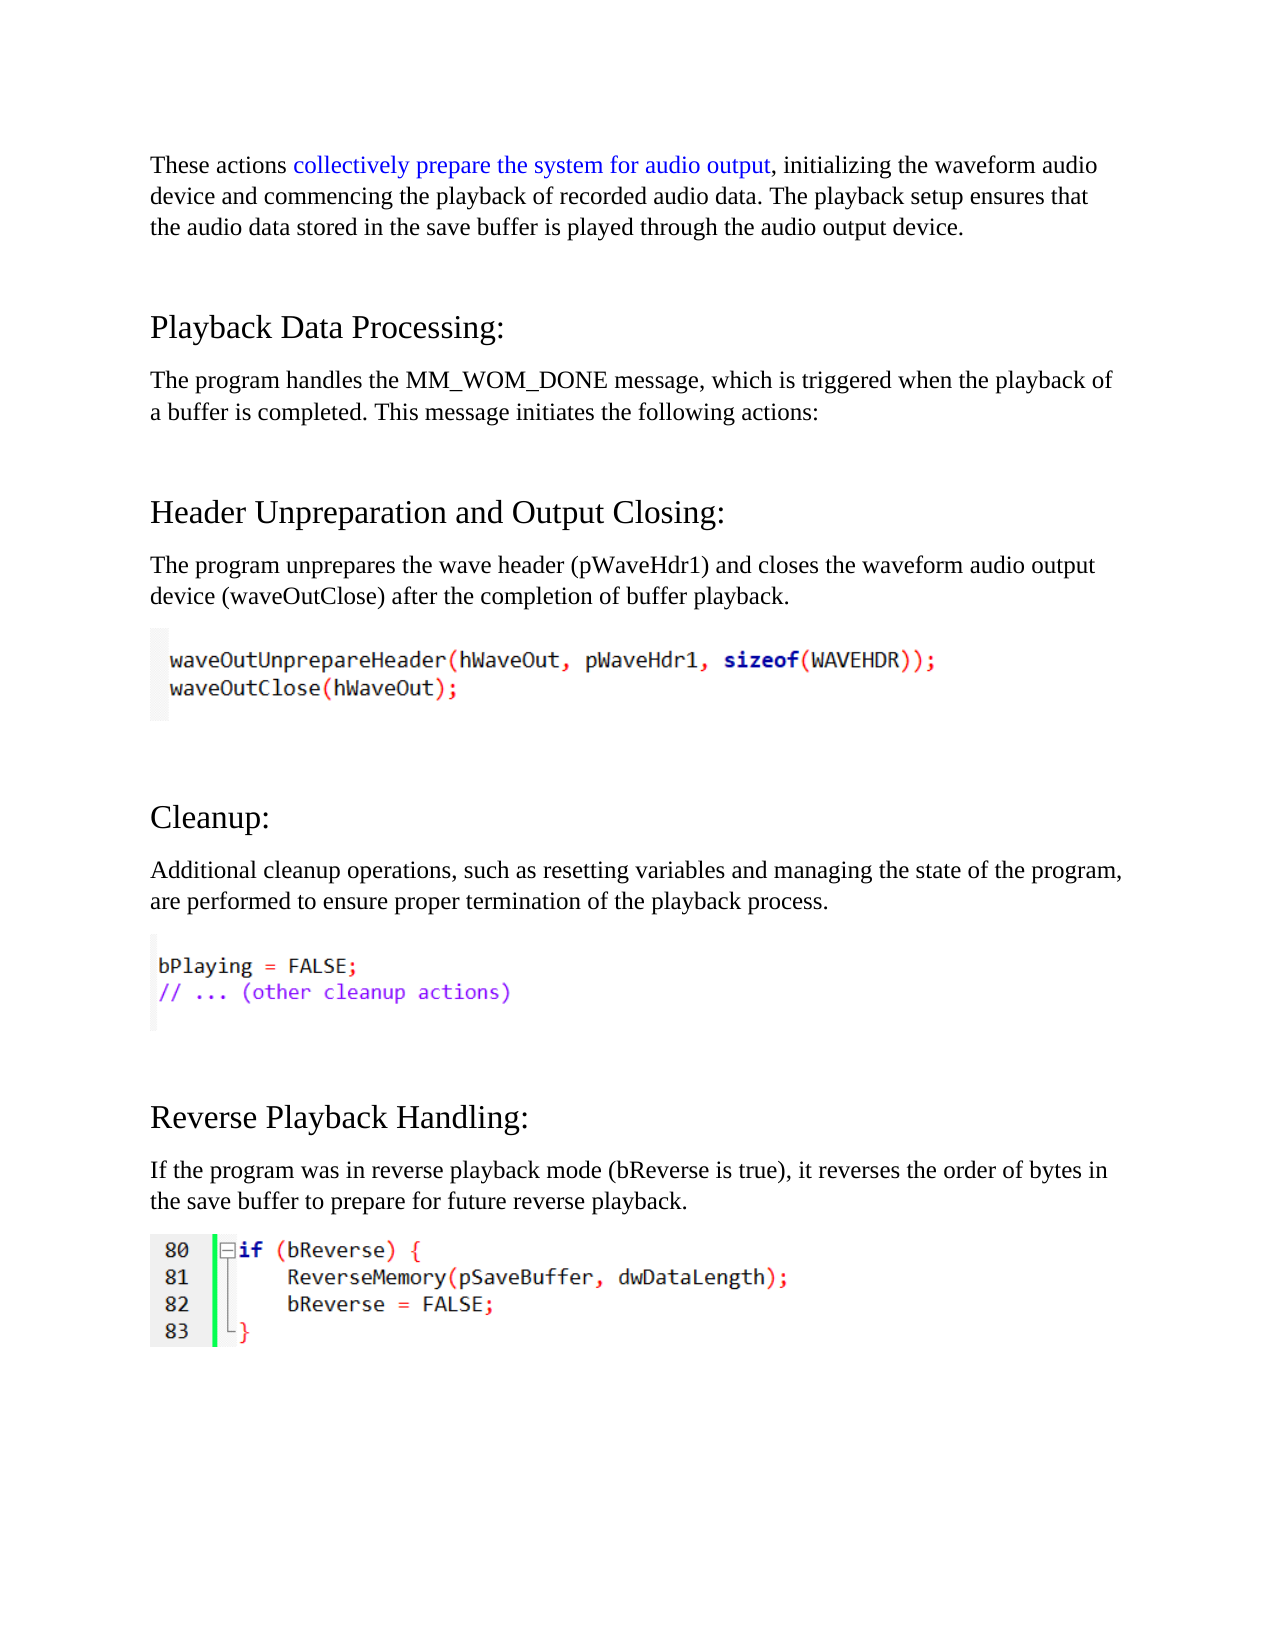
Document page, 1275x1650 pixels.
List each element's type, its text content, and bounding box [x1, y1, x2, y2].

picture [150, 1234, 861, 1347]
text Reverse Playback Handling: [150, 1097, 1125, 1136]
text The program handles the MM_WOM_DONE message, which is triggered when the playback of a buffer is completed. This message initiates the following actions: [150, 366, 1125, 425]
text Playback Data Processing: [150, 307, 1125, 346]
text Header Unpreparation and Output Closing: [150, 492, 1125, 530]
text Cleanup: [150, 797, 1125, 836]
picture [150, 628, 978, 721]
text The program unprepares the wave header (pWaveHdr1) and closes the waveform audio output device (waveOutClose) after the completion of buffer playback. [150, 550, 1125, 610]
text Additional cleanup operations, such as resetting variables and managing the state of the program, are performed to ensure proper termination of the playback process. [150, 855, 1125, 915]
picture [150, 934, 650, 1031]
text These actions collectively prepare the system for audio output, initializing the waveform audio device and commencing the playback of recorded audio data. The playback setup ensures that the audio data stored in the save buffer is played through the audio output device. [150, 150, 1125, 241]
text If the program was in reverse playback mode (bReverse is true), it reverses the order of bytes in the save buffer to prepare for future reverse playback. [150, 1155, 1125, 1215]
